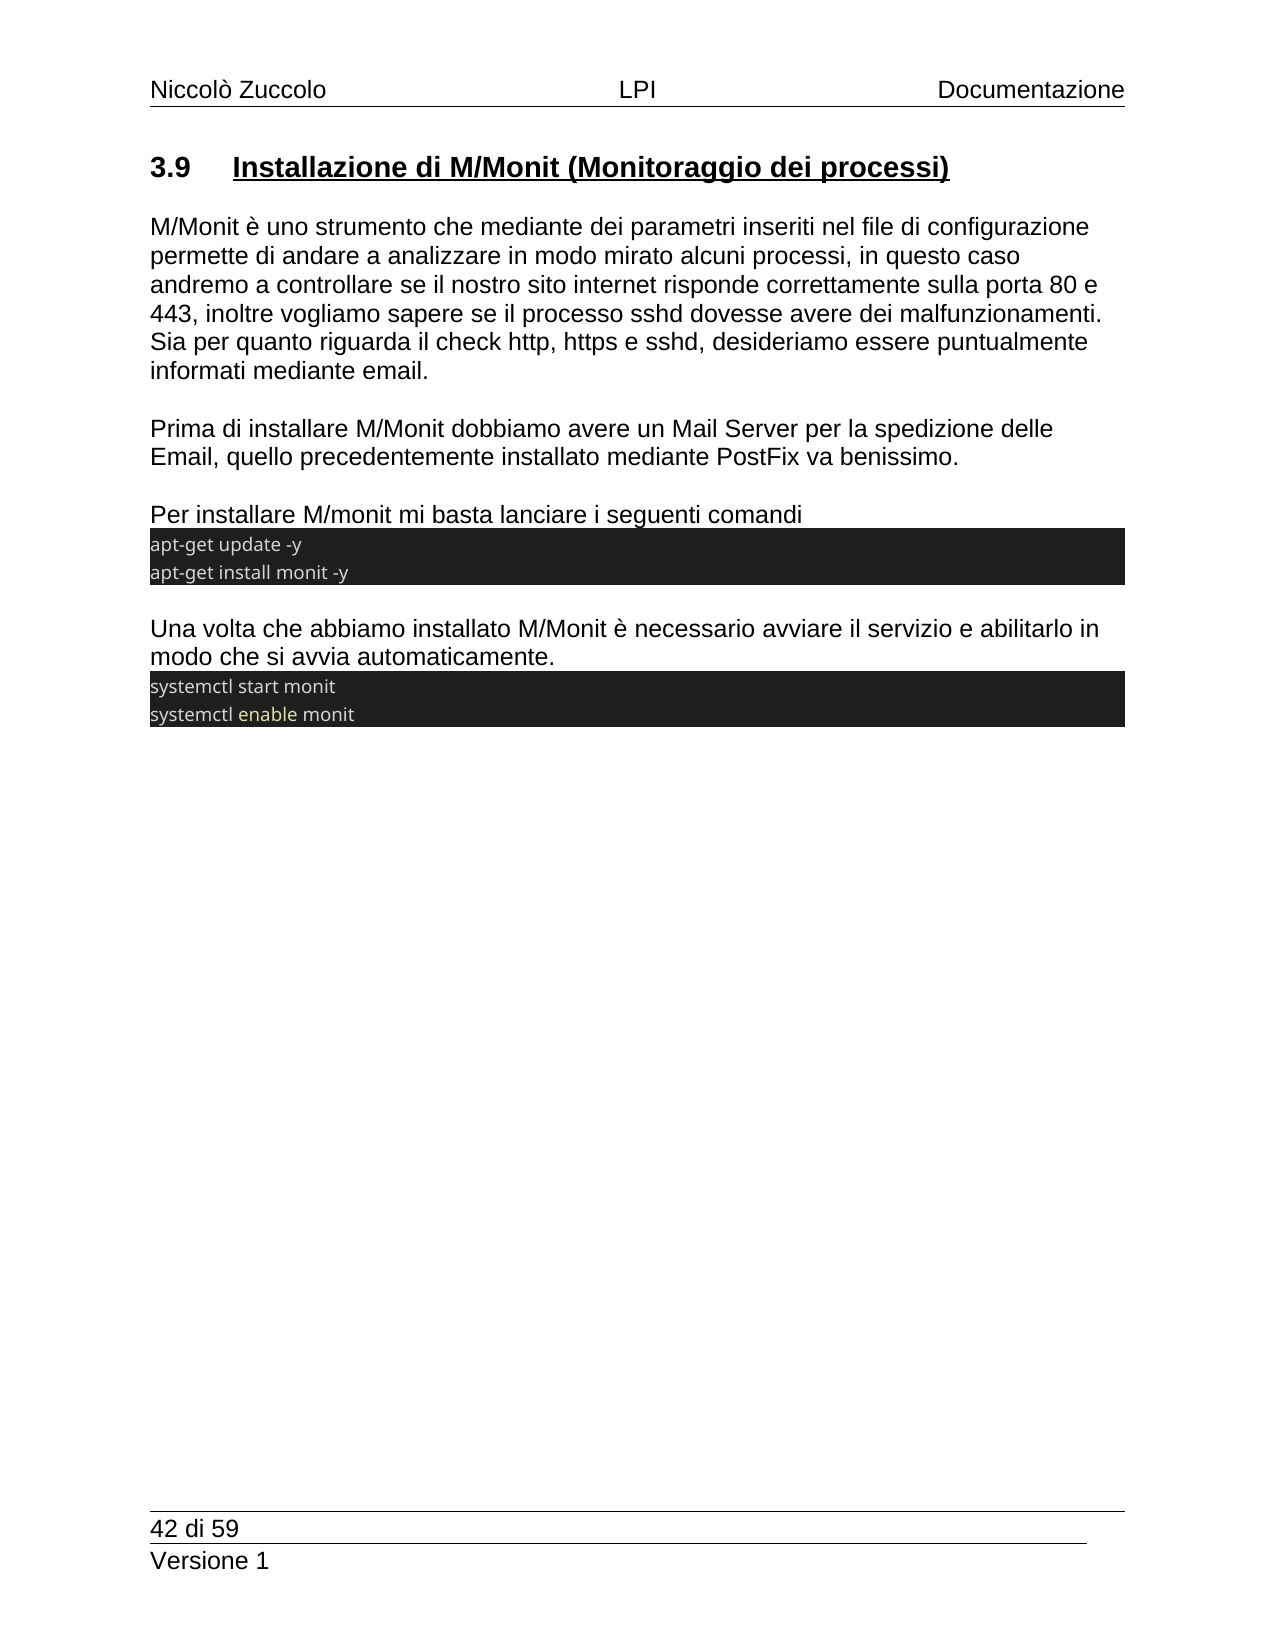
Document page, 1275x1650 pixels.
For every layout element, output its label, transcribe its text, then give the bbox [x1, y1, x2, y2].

text Una volta che abbiamo installato M/Monit è necessario avviare il servizio e abilitarlo in modo che si avvia automaticamente. [150, 613, 1125, 671]
text Installazione di M/Monit (Monitoraggio dei processi) [150, 150, 1125, 183]
text apt-get update -y [150, 528, 1125, 557]
text systemctl enable monit [150, 699, 1125, 727]
text systemctl start monit [150, 671, 1125, 699]
text Sia per quanto riguarda il check http, https e sshd, desideriamo essere puntualmente informati mediante email. [150, 327, 1125, 385]
text apt-get install monit -y [150, 557, 1125, 585]
text M/Monit è uno strumento che mediante dei parametri inseriti nel file di configurazione permette di andare a analizzare in modo mirato alcuni processi, in questo caso andremo a controllare se il nostro sito internet risponde correttamente sulla porta 80 e 443, inoltre vogliamo sapere se il processo sshd dovesse avere dei malfunzionamenti. [150, 212, 1125, 327]
text Prima di installare M/Monit dobbiamo avere un Mail Server per la spedizione delle Email, quello precedentemente installato mediante PostFix va benissimo. [150, 413, 1125, 471]
text Per installare M/monit mi basta lanciare i seguenti comandi [150, 500, 1125, 528]
